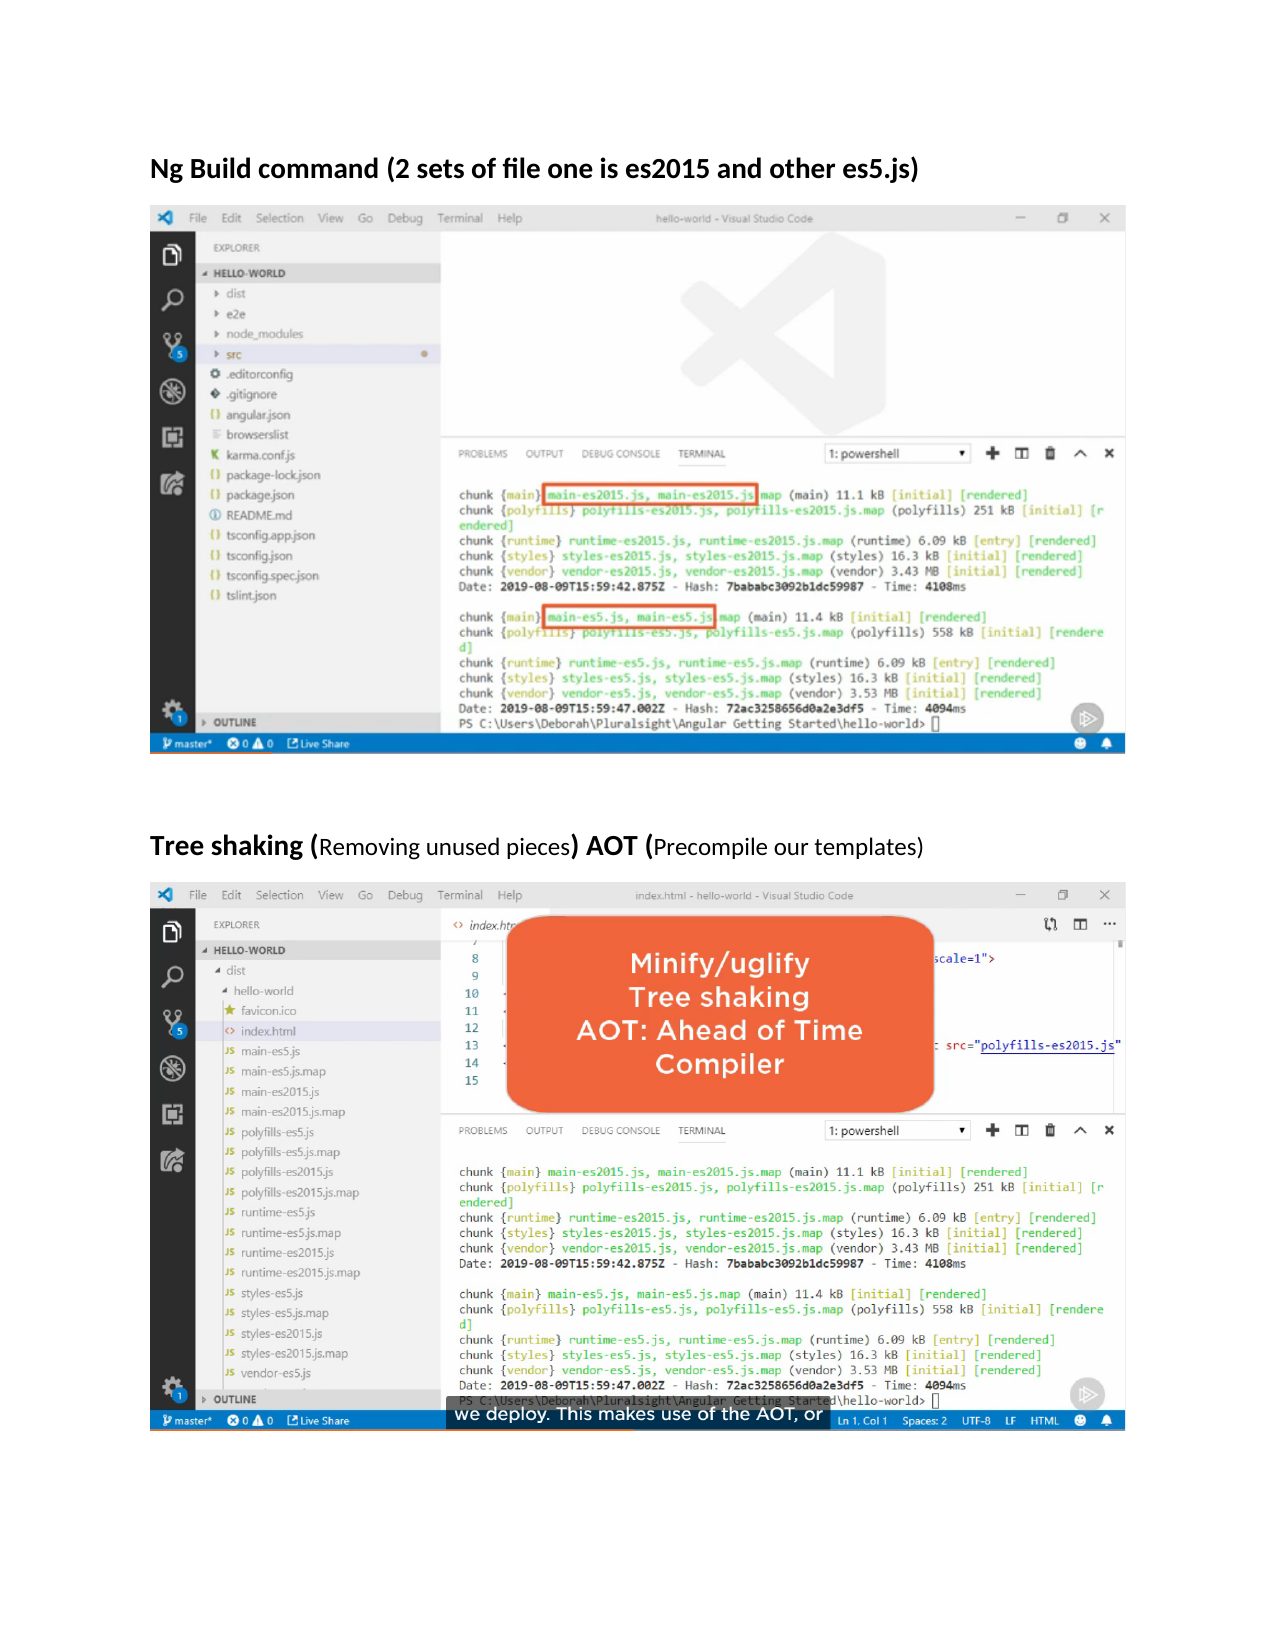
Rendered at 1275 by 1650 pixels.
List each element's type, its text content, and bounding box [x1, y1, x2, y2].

picture [150, 882, 1125, 1431]
text Ng Build command (2 sets of file one is es2015 and other es5.js) [150, 150, 1125, 186]
text Tree shaking (Removing unused pieces) AOT (Precompile our templates) [150, 827, 1125, 863]
picture [150, 205, 1125, 754]
